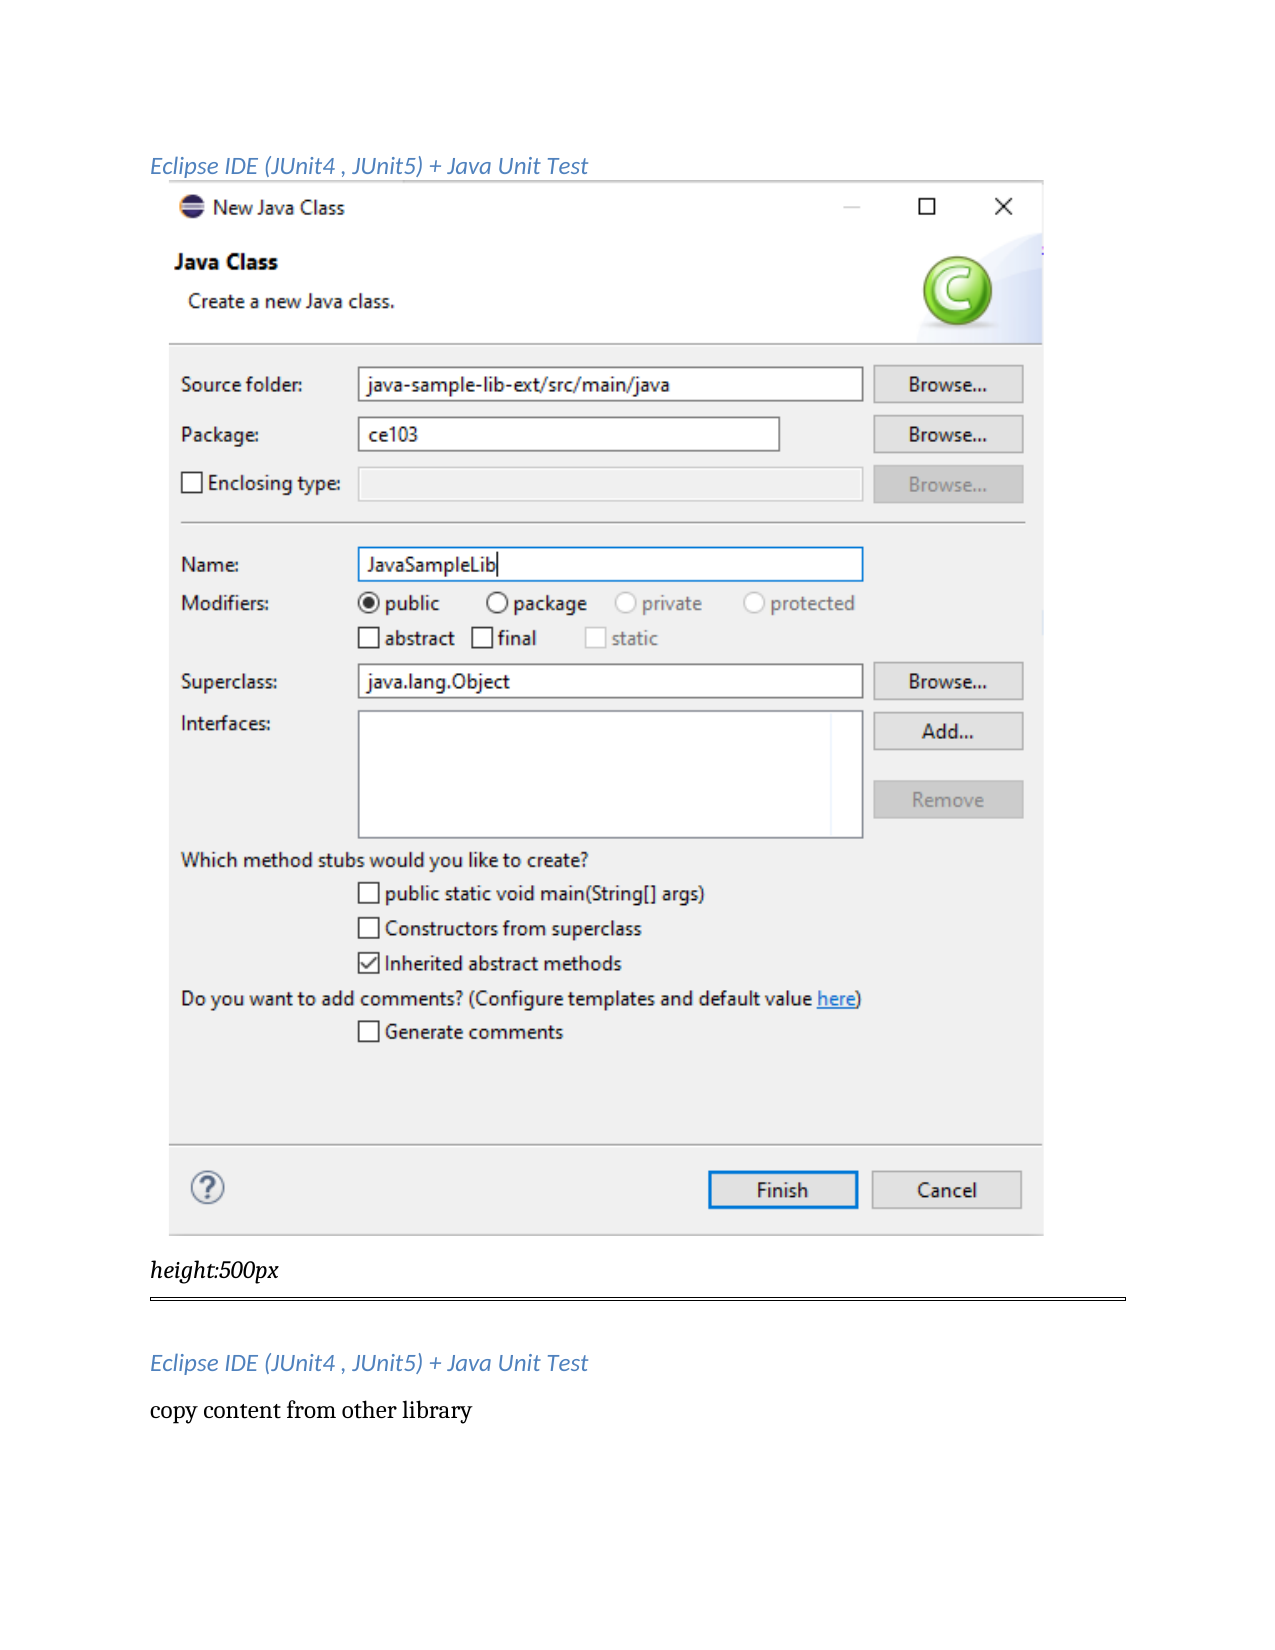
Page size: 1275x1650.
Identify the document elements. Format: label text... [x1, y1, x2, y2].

subtitle Eclipse IDE (JUnit4 , JUnit5) + Java Unit Test [150, 150, 1125, 181]
text copy content from other library [150, 1396, 1125, 1425]
subtitle Eclipse IDE (JUnit4 , JUnit5) + Java Unit Test [150, 1347, 1125, 1378]
text height:500px [150, 1256, 1125, 1285]
picture [168, 180, 1044, 1236]
